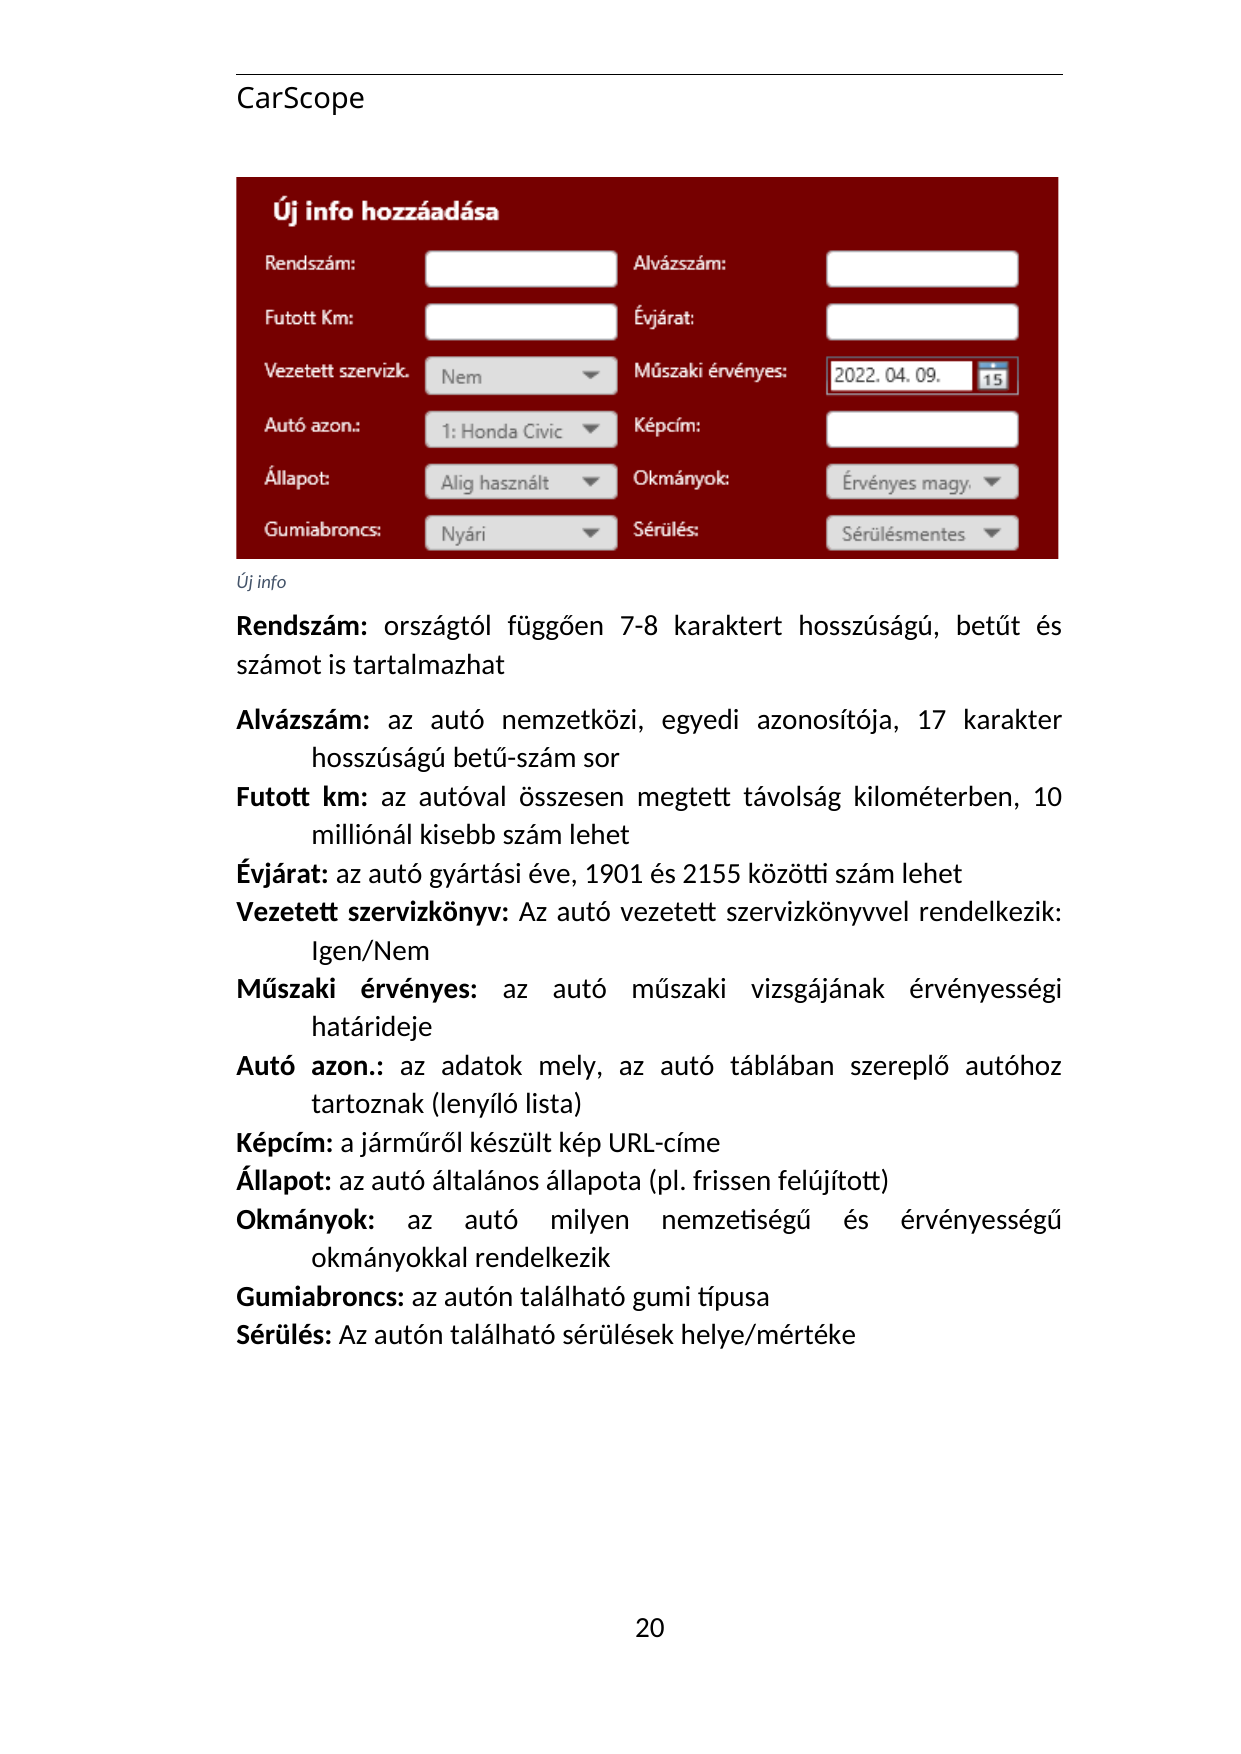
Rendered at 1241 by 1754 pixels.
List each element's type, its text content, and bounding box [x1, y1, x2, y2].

text Sérülés: Az autón található sérülések helye/mértéke [236, 1316, 1063, 1352]
text Műszaki érvényes: az autó műszaki vizsgájának érvényességi határideje [236, 970, 1063, 1044]
text Évjárat: az autó gyártási éve, 1901 és 2155 közötti szám lehet [236, 855, 1063, 890]
text Gumiabroncs: az autón található gumi típusa [236, 1278, 1063, 1313]
text Alvázszám: az autó nemzetközi, egyedi azonosítója, 17 karakter hosszúságú betű-szám sor [236, 701, 1063, 775]
text Képcím: a járműről készült kép URL-címe [236, 1124, 1063, 1159]
text Futott km: az autóval összesen megtett távolság kilométerben, 10 milliónál kisebb szám lehet [236, 778, 1063, 852]
text Vezetett szervizkönyv: Az autó vezetett szervizkönyvvel rendelkezik: Igen/Nem [236, 893, 1063, 967]
text Állapot: az autó általános állapota (pl. frissen felújított) [236, 1162, 1063, 1198]
text Okmányok: az autó milyen nemzetiségű és érvényességű okmányokkal rendelkezik [236, 1201, 1063, 1275]
picture [236, 177, 1059, 559]
text Autó azon.: az adatok mely, az autó táblában szereplő autóhoz tartoznak (lenyíló lista) [236, 1047, 1063, 1121]
text Rendszám: országtól függően 7-8 karaktert hosszúságú, betűt és számot is tartalmazhat [236, 597, 1063, 682]
